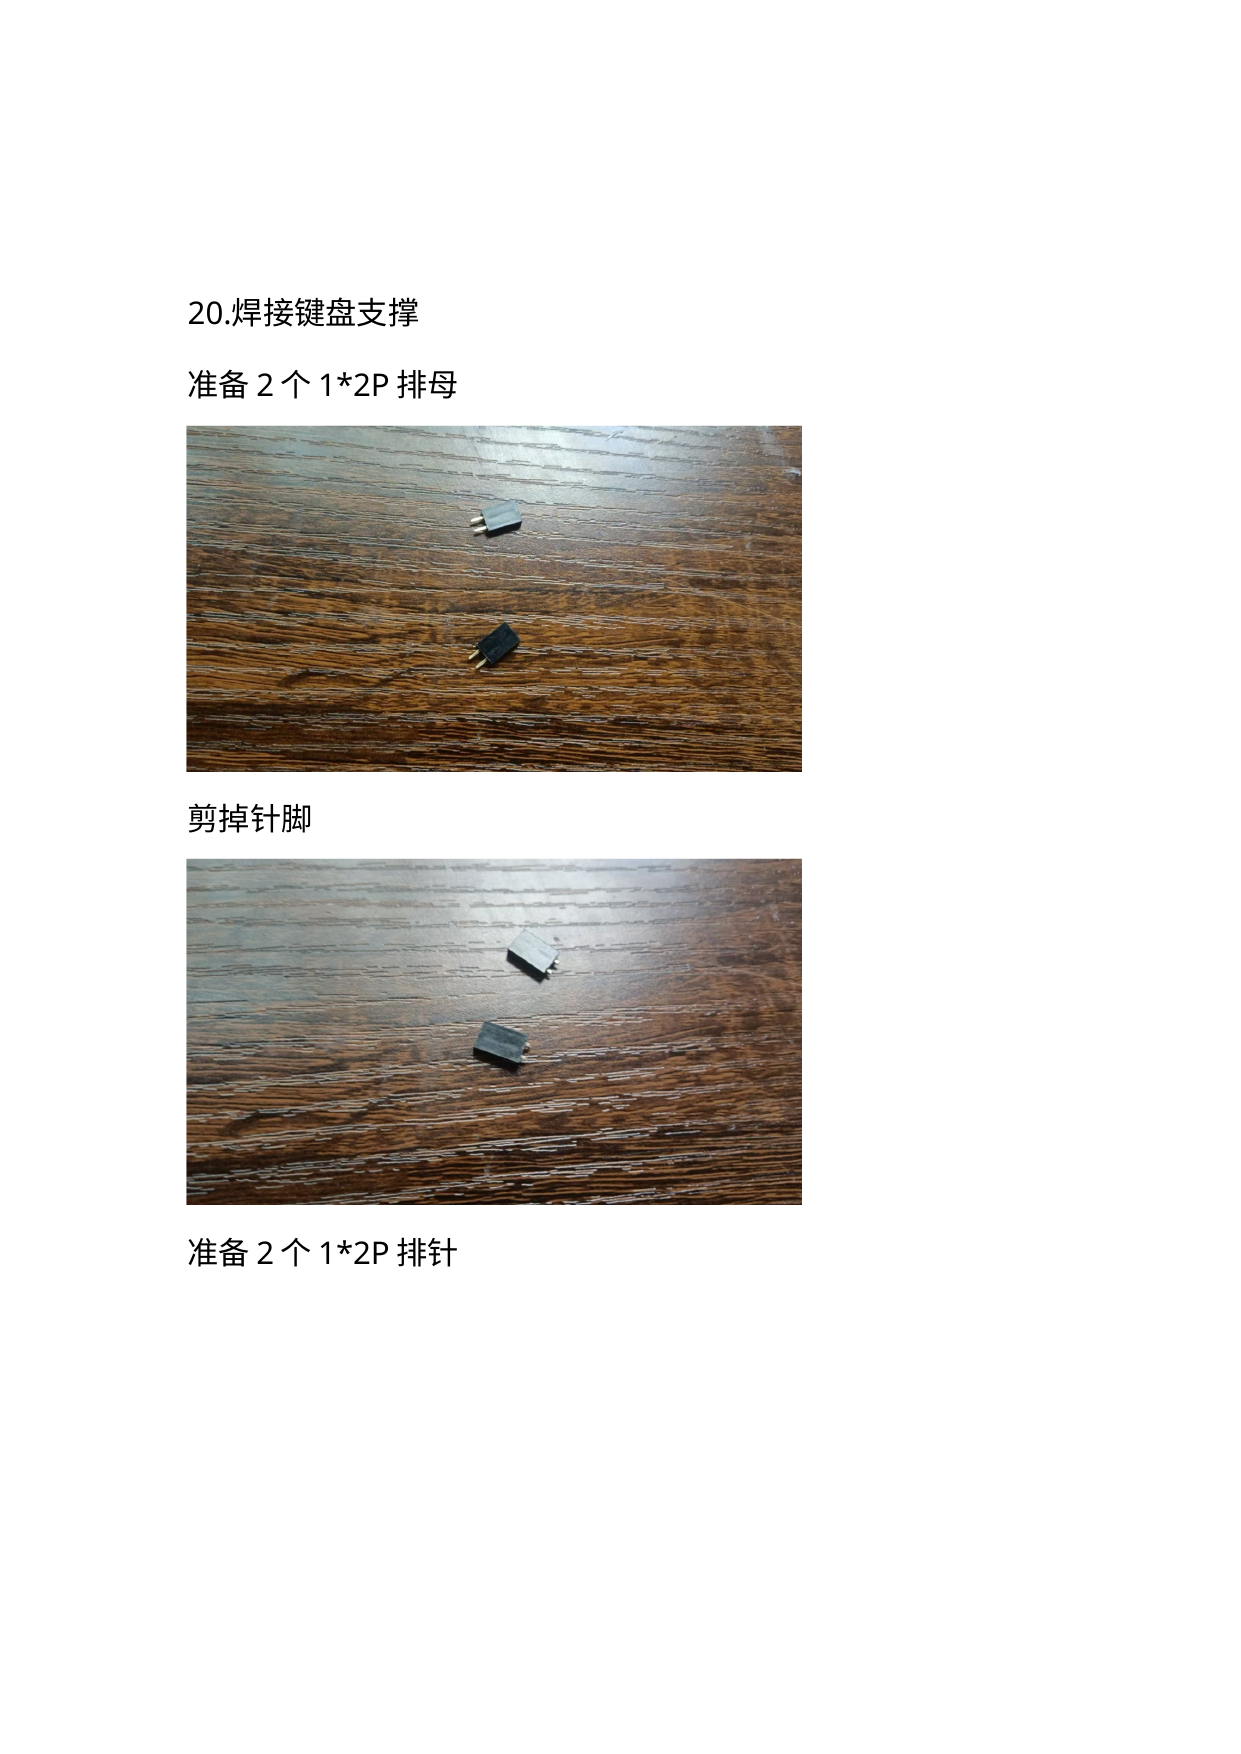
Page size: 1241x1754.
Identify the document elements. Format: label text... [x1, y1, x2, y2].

picture [187, 426, 802, 772]
text 准备2个1*2P排母 [187, 350, 1053, 415]
text 20.焊接键盘支撑 [187, 278, 1053, 343]
text 剪掉针脚 [187, 784, 1053, 849]
picture [187, 859, 802, 1205]
text 准备2个1*2P排针 [187, 1218, 1053, 1283]
